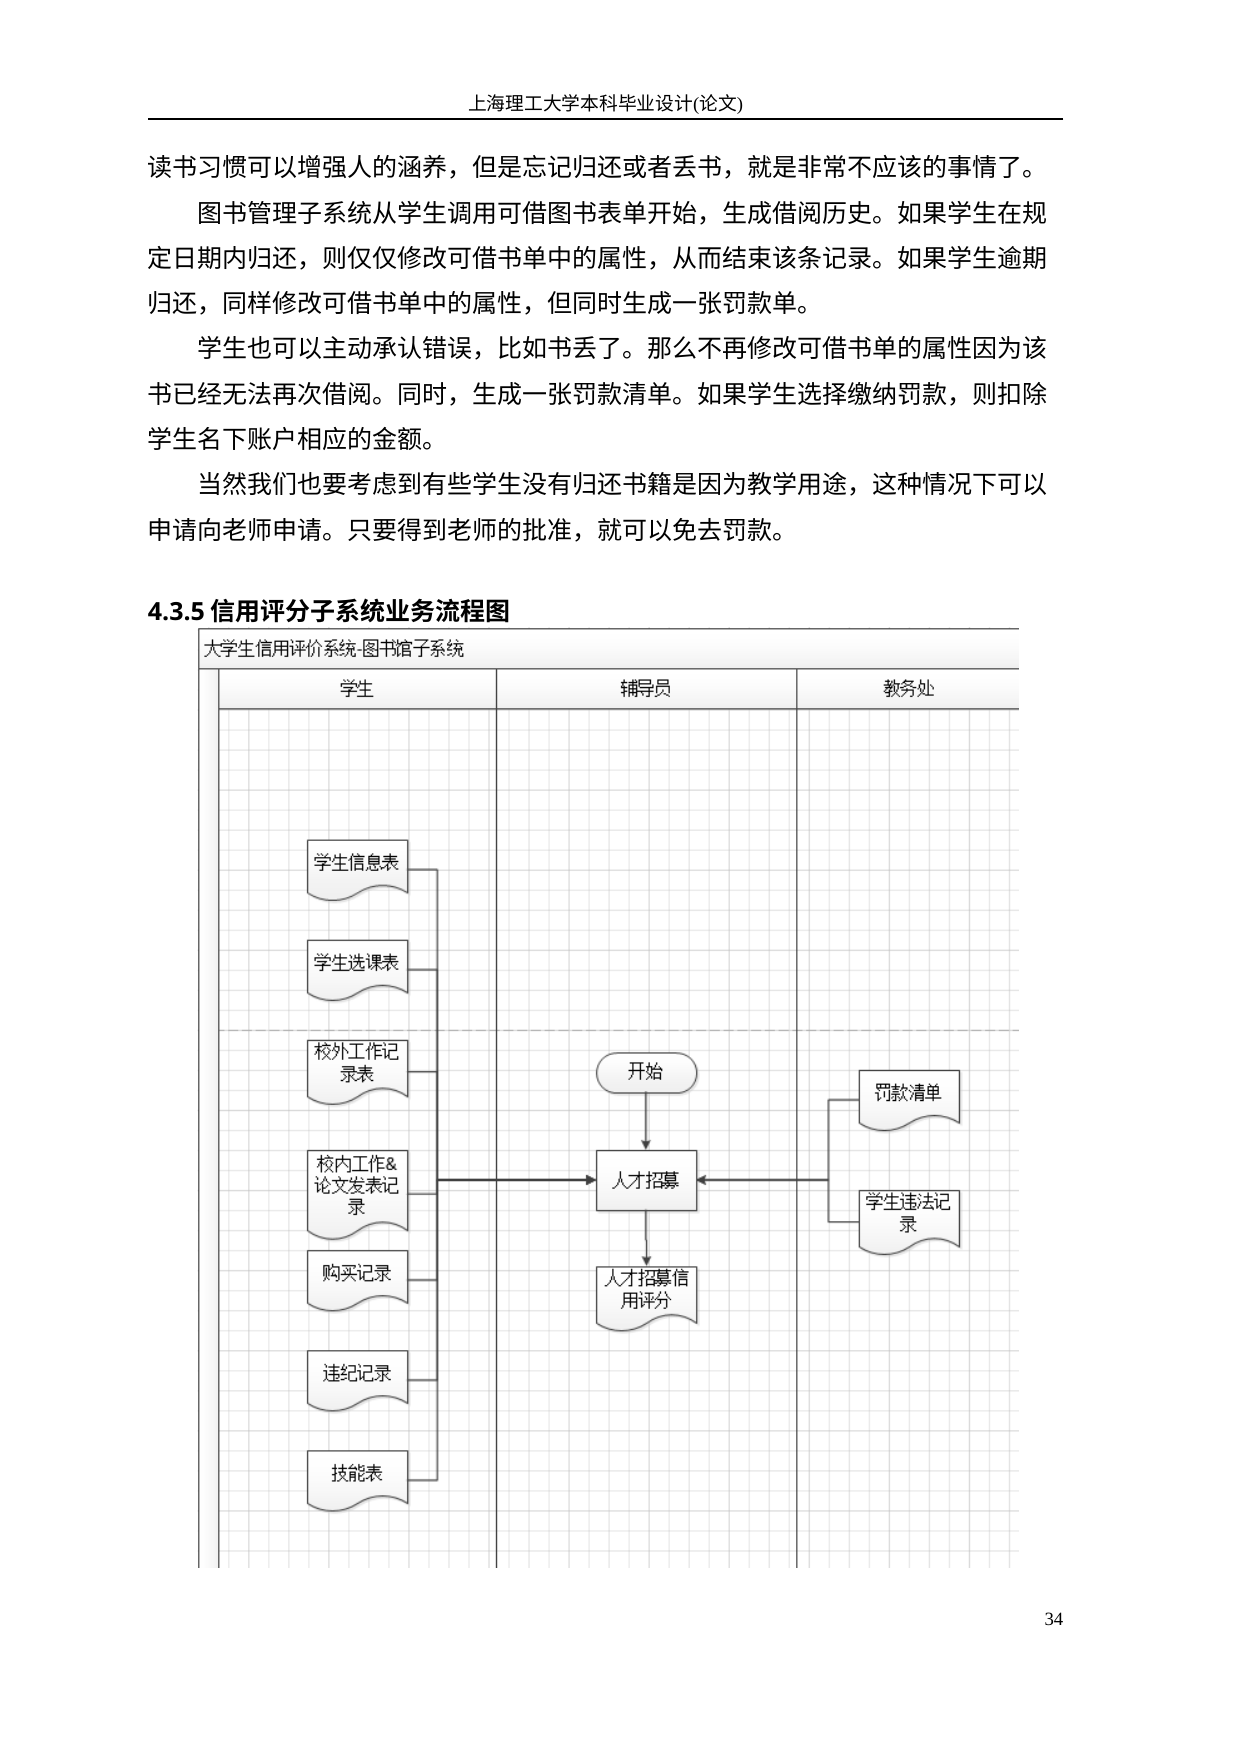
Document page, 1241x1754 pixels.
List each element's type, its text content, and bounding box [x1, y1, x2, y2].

picture [197, 627, 1019, 1568]
text 图书馆系统，作为整套系统中最为关键的部分，是信用分的主要来源。良好的读书习惯可以增强人的涵养，但是忘记归还或者丢书，就是非常不应该的事情了。 [148, 148, 1063, 184]
text 4.3.5信用评分子系统业务流程图 [148, 591, 1063, 628]
text 图书管理子系统从学生调用可借图书表单开始，生成借阅历史。如果学生在规定日期内归还，则仅仅修改可借书单中的属性，从而结束该条记录。如果学生逾期归还，同样修改可借书单中的属性，但同时生成一张罚款单。 [148, 193, 1063, 320]
text 当然我们也要考虑到有些学生没有归还书籍是因为教学用途，这种情况下可以申请向老师申请。只要得到老师的批准，就可以免去罚款。 [148, 465, 1063, 546]
text 学生也可以主动承认错误，比如书丢了。那么不再修改可借书单的属性因为该书已经无法再次借阅。同时，生成一张罚款清单。如果学生选择缴纳罚款，则扣除学生名下账户相应的金额。 [148, 329, 1063, 456]
